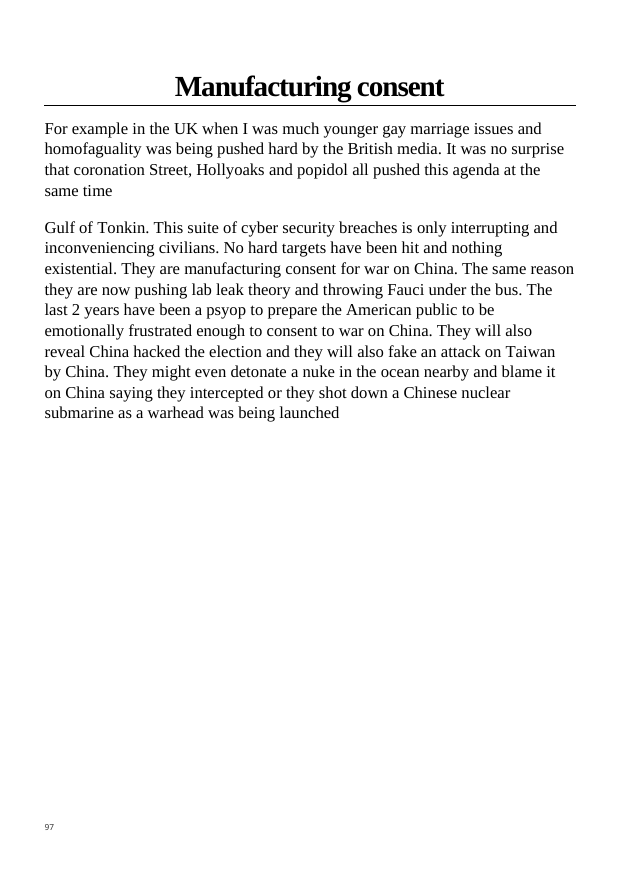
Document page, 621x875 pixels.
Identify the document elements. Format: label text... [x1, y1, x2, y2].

text For example in the UK when I was much younger gay marriage issues and homofaguality was being pushed hard by the British media. It was no surprise that coronation Street, Hollyoaks and popidol all pushed this agenda at the same time [44, 118, 576, 199]
text Gulf of Tonkin. This suite of cyber security breaches is only interrupting and inconveniencing civilians. No hard targets have been hit and nothing existential. They are manufacturing consent for war on China. The same reason they are now pushing lab leak theory and throwing Fauci under the bus. The last 2 years have been a psyop to prepare the American public to be emotionally frustrated enough to consent to war on China. They will also reveal China hacked the election and they will also fake an attack on Taiwan by China. They might even detonate a nuke in the ocean nearby and blame it on China saying they intercepted or they shot down a Chinese nuclear submarine as a warhead was being launched [44, 218, 576, 422]
subtitle Manufacturing consent [44, 69, 576, 105]
